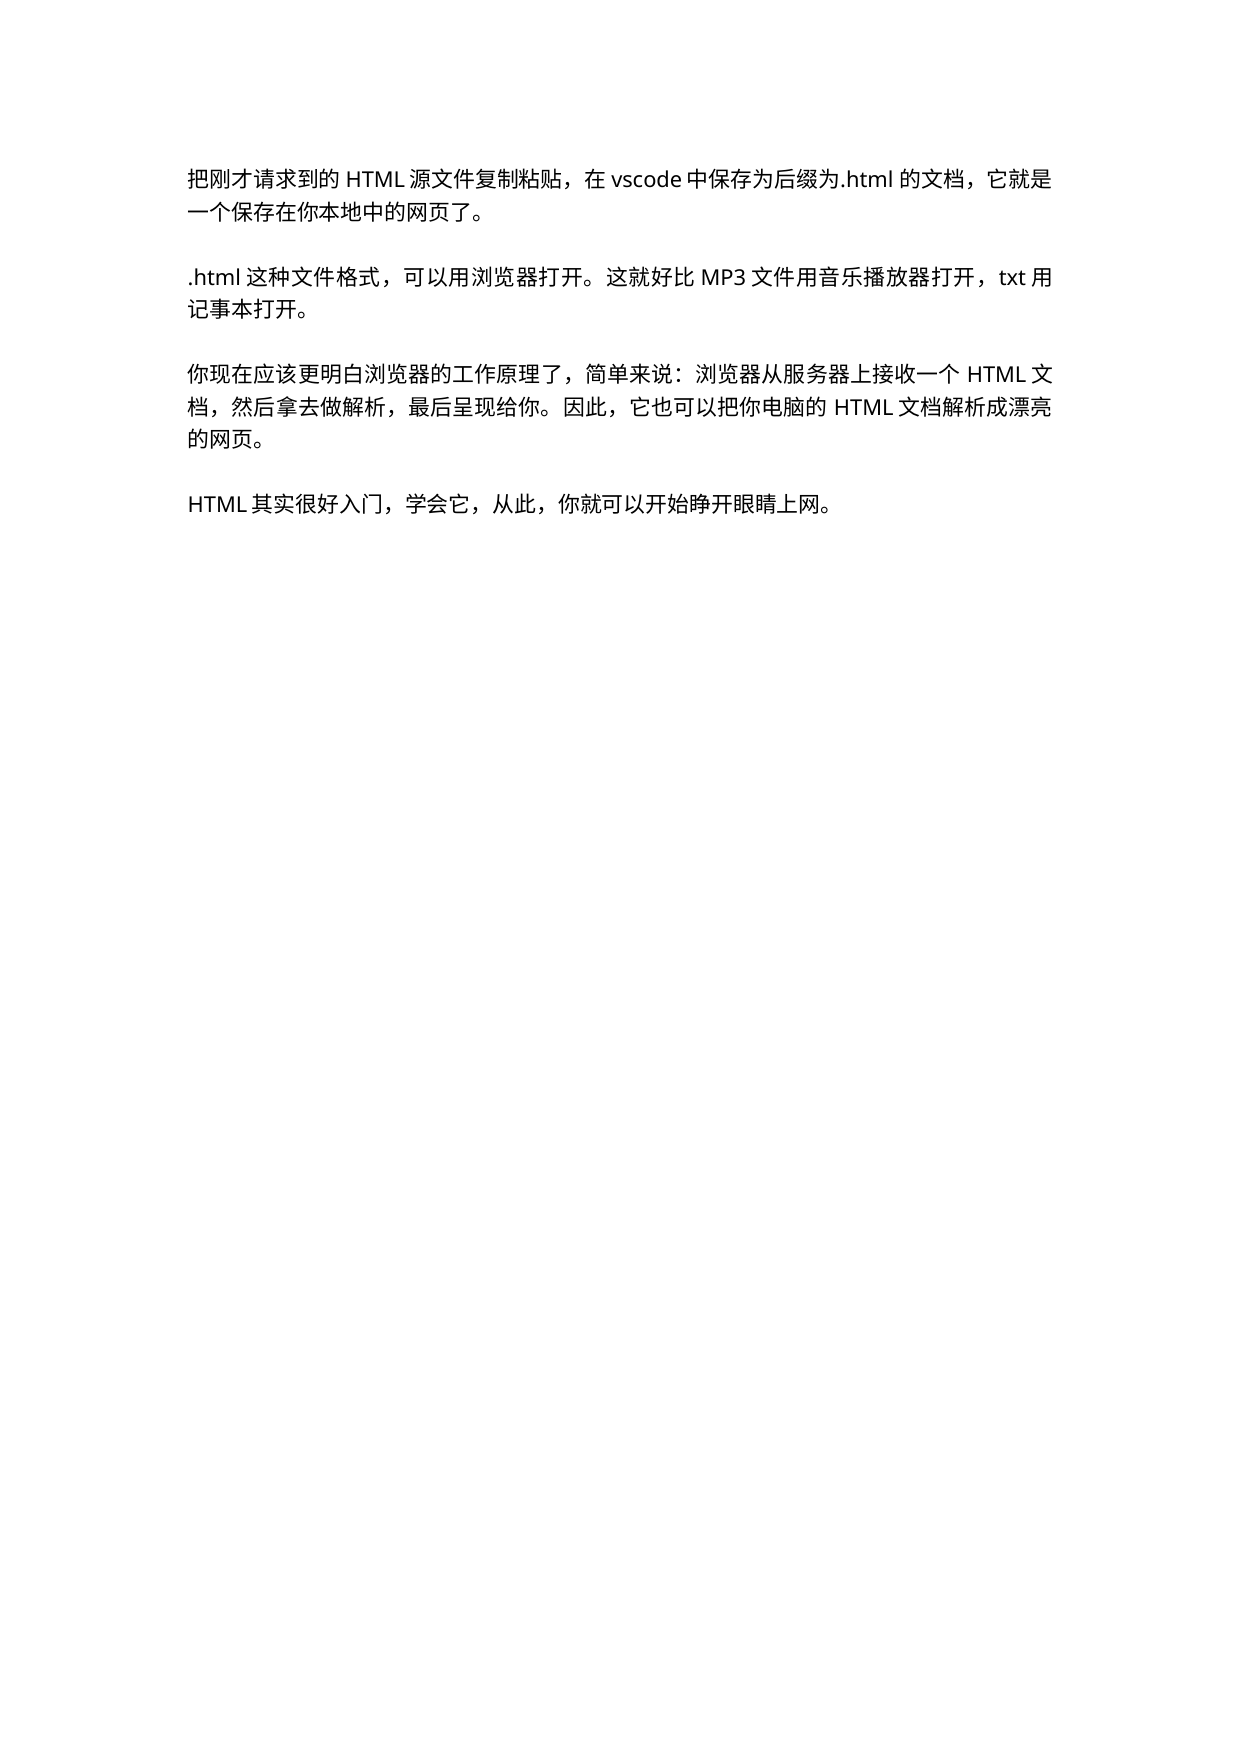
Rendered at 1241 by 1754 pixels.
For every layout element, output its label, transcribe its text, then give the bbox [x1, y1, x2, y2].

text HTML其实很好入门，学会它，从此，你就可以开始睁开眼睛上网。 [187, 487, 1053, 519]
text .html这种文件格式，可以用浏览器打开。这就好比MP3文件用音乐播放器打开，txt用记事本打开。 [187, 259, 1053, 324]
text 把刚才请求到的HTML源文件复制粘贴，在vscode中保存为后缀为.html 的文档，它就是一个保存在你本地中的网页了。 [187, 162, 1053, 227]
text 你现在应该更明白浏览器的工作原理了，简单来说：浏览器从服务器上接收一个HTML文档，然后拿去做解析，最后呈现给你。因此，它也可以把你电脑的HTML文档解析成漂亮的网页。 [187, 357, 1053, 454]
